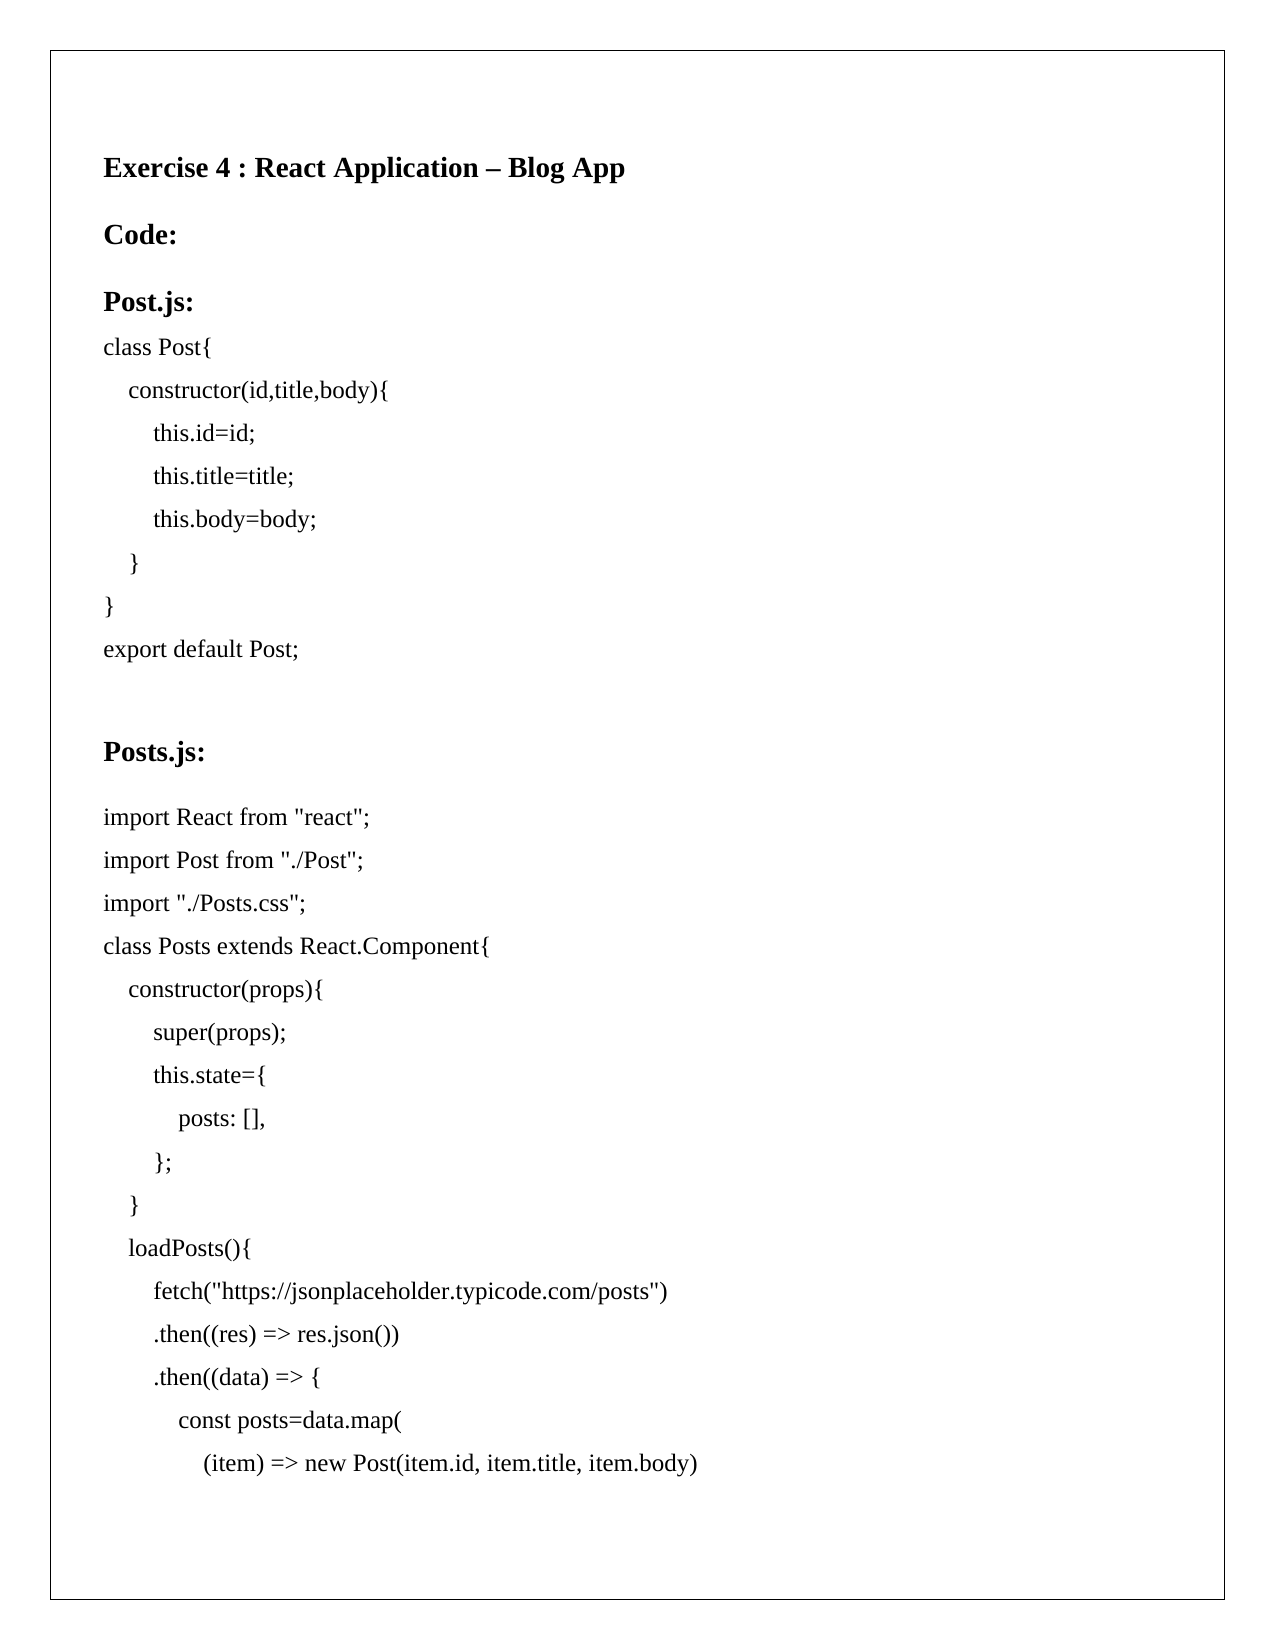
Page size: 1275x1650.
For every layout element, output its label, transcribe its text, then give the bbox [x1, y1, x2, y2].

text }; [103, 1147, 1181, 1175]
text (item) => new Post(item.id, item.title, item.body) [103, 1448, 1181, 1477]
text } [103, 548, 1181, 576]
text posts: [], [103, 1103, 1181, 1132]
text .then((res) => res.json()) [103, 1319, 1181, 1348]
text this.id=id; [103, 418, 1181, 447]
text Post.js: class Post{ [103, 284, 1181, 361]
text super(props); [103, 1017, 1181, 1046]
text constructor(id,title,body){ [103, 375, 1181, 404]
text Exercise 4 : React Application – Blog App [103, 150, 1181, 183]
text this.title=title; [103, 461, 1181, 490]
text class Posts extends React.Component{ [103, 931, 1181, 960]
text this.state={ [103, 1060, 1181, 1089]
text Code: [103, 217, 1181, 251]
text import Post from "./Post"; [103, 845, 1181, 873]
text export default Post; [103, 634, 1181, 663]
text } [103, 591, 1181, 619]
text .then((data) => { [103, 1362, 1181, 1391]
text fetch("https://jsonplaceholder.typicode.com/posts") [103, 1276, 1181, 1305]
text import React from "react"; [103, 802, 1181, 830]
text loadPosts(){ [103, 1233, 1181, 1262]
text import "./Posts.css"; [103, 888, 1181, 917]
text this.body=body; [103, 504, 1181, 533]
text Posts.js: [103, 734, 1181, 768]
text const posts=data.map( [103, 1405, 1181, 1434]
text constructor(props){ [103, 974, 1181, 1003]
text } [103, 1190, 1181, 1218]
